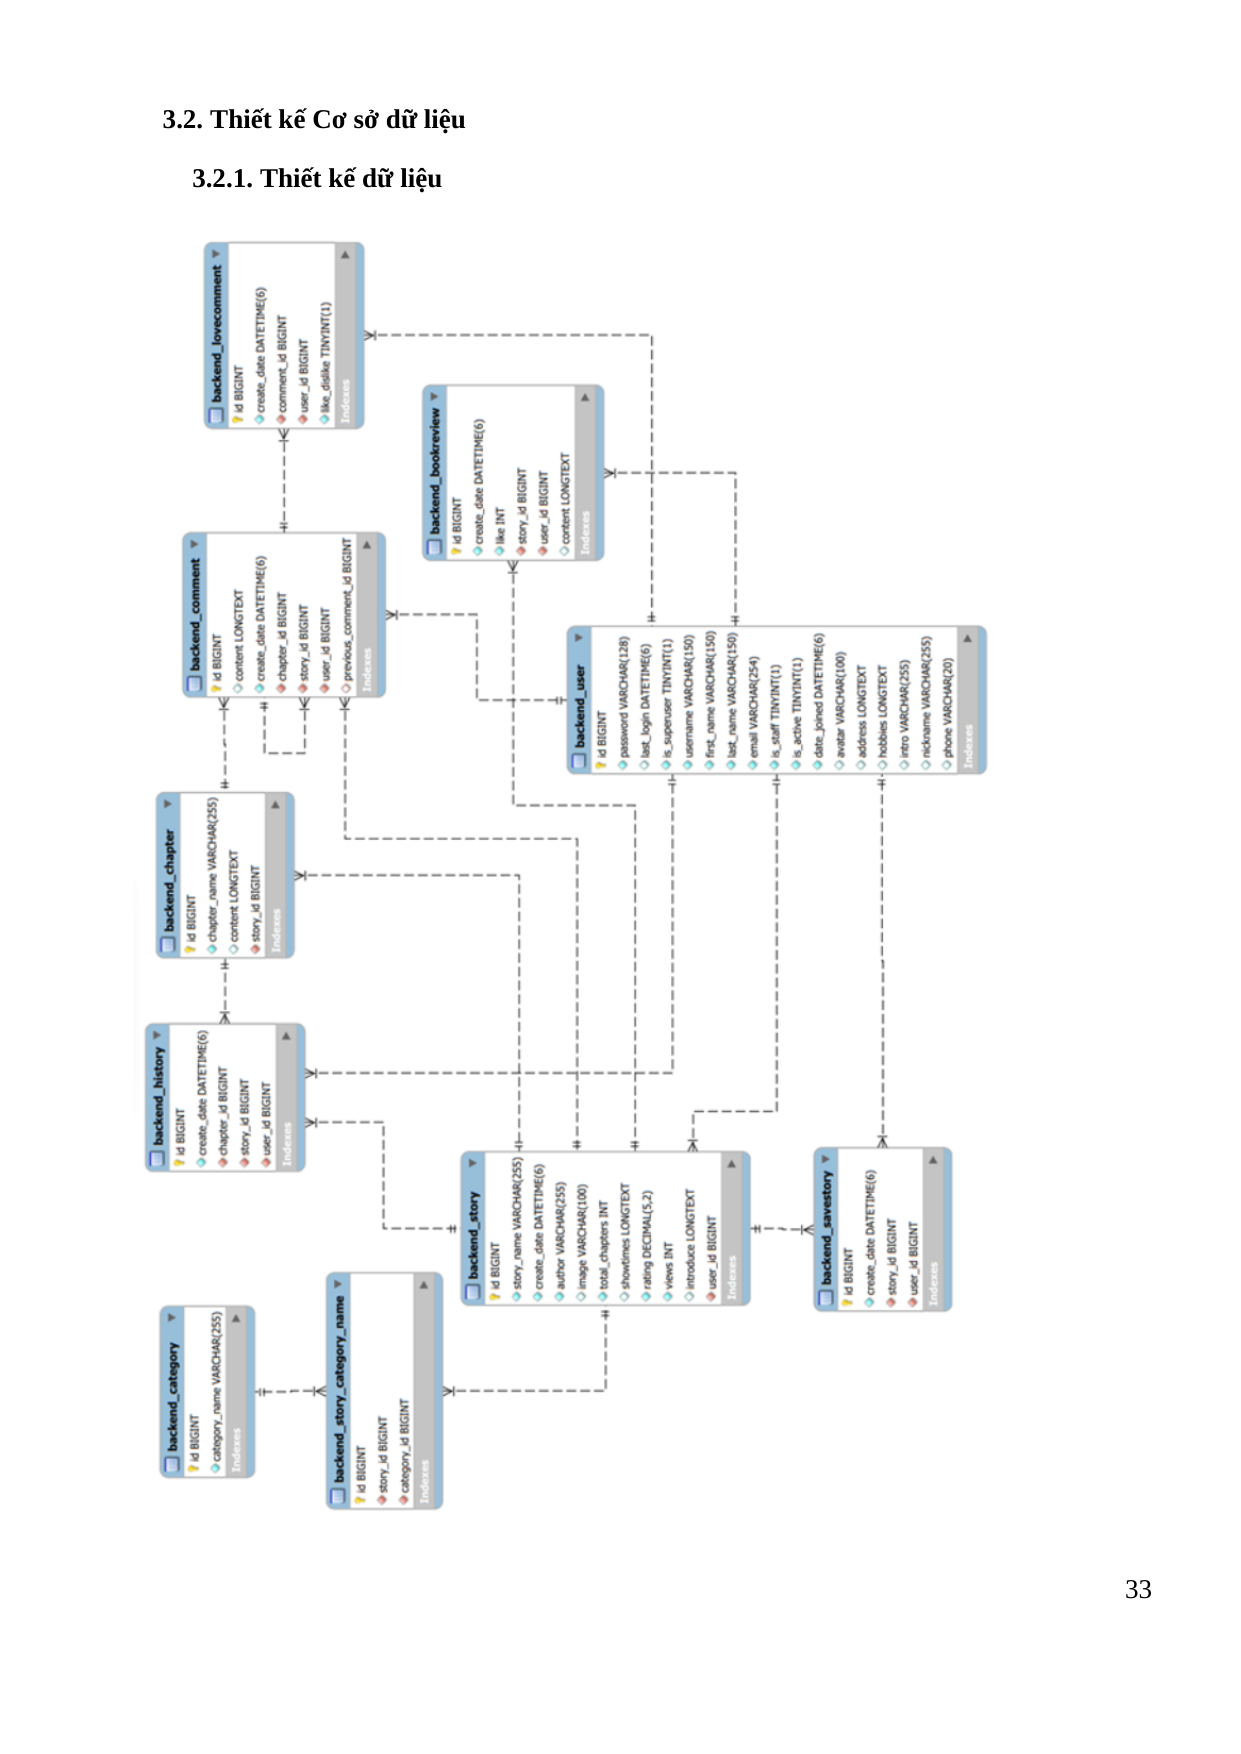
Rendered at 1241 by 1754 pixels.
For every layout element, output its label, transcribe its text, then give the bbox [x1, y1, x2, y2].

picture [134, 226, 1000, 1529]
subtitle Thiết kế Cơ sở dữ liệu [162, 103, 1152, 134]
subtitle Thiết kế dữ liệu [192, 163, 1152, 194]
